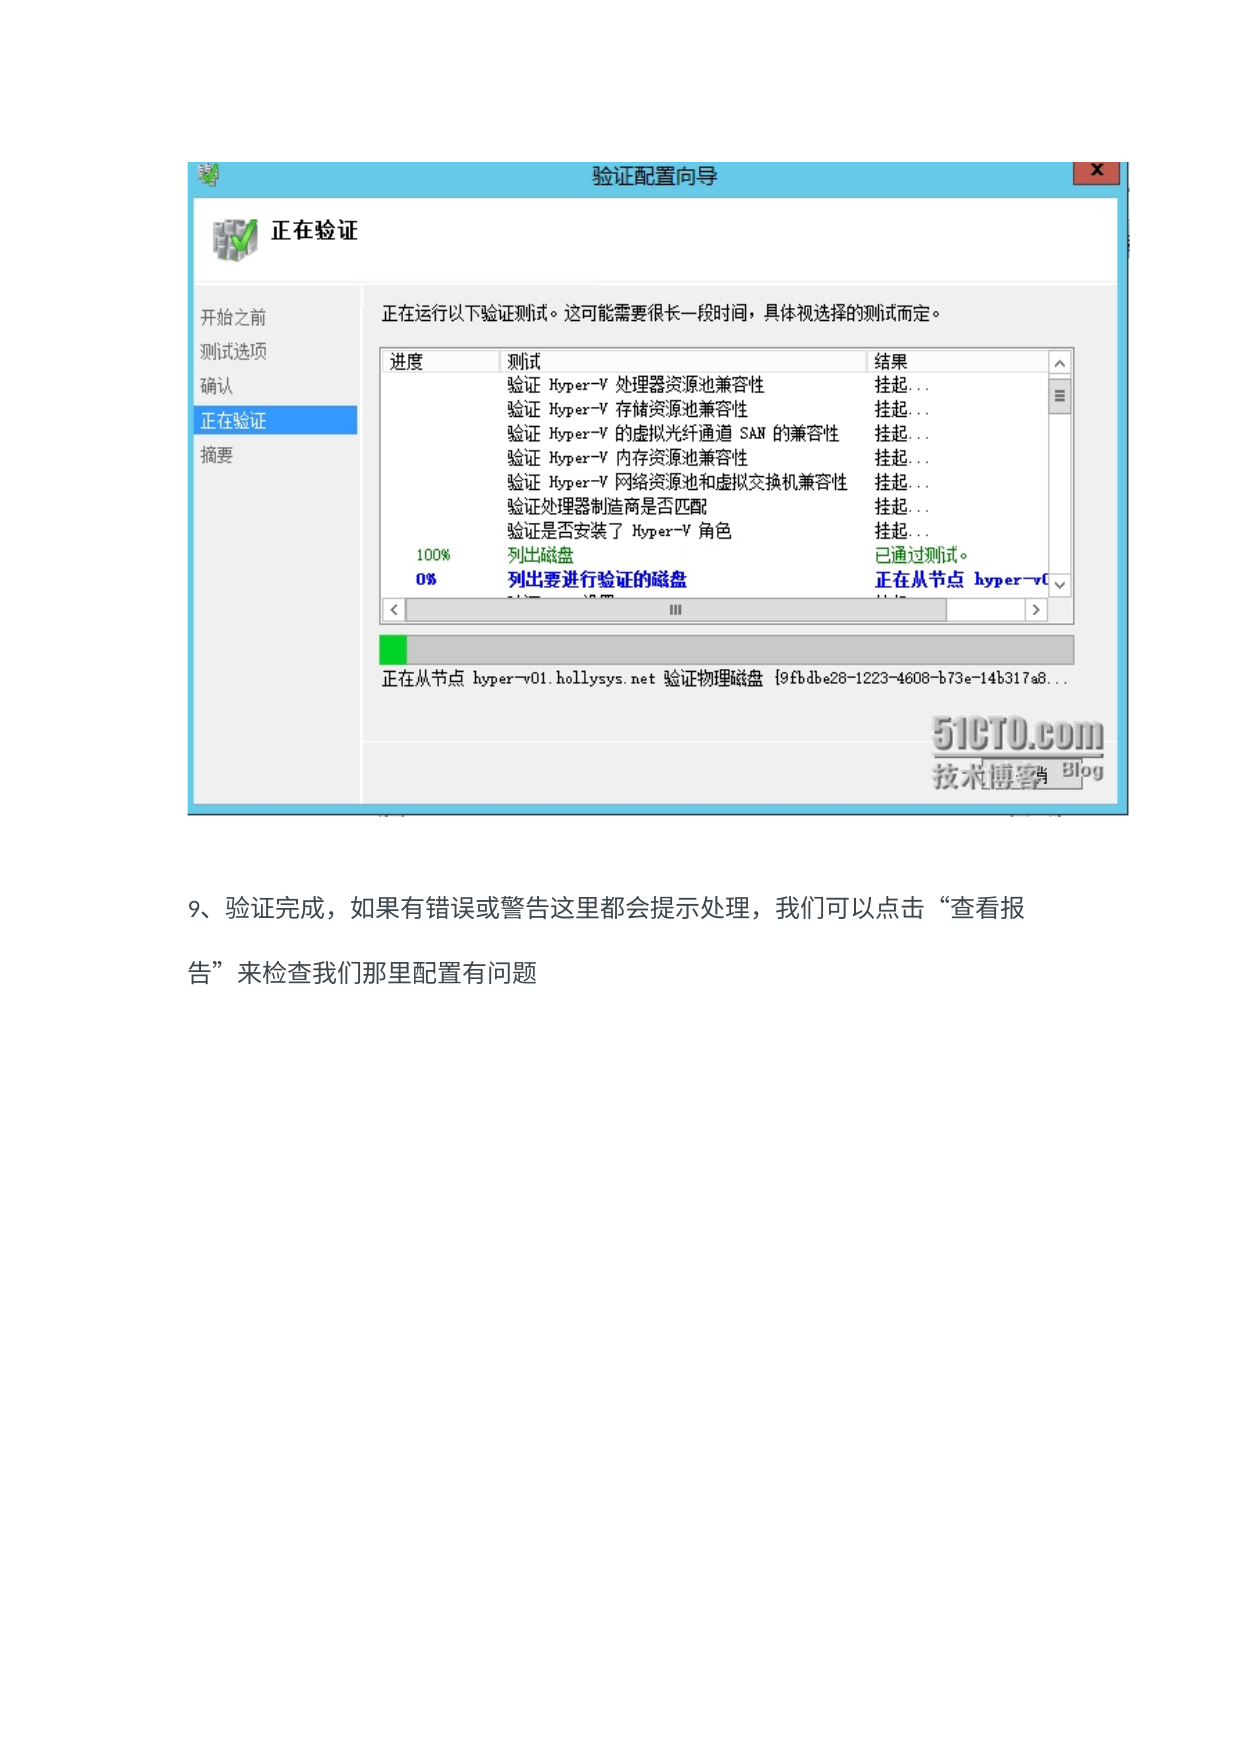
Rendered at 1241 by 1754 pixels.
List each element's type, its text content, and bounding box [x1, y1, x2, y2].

picture [187, 162, 1130, 817]
text 9、验证完成，如果有错误或警告这里都会提示处理，我们可以点击“查看报告”来检查我们那里配置有问题 [187, 874, 1053, 1004]
